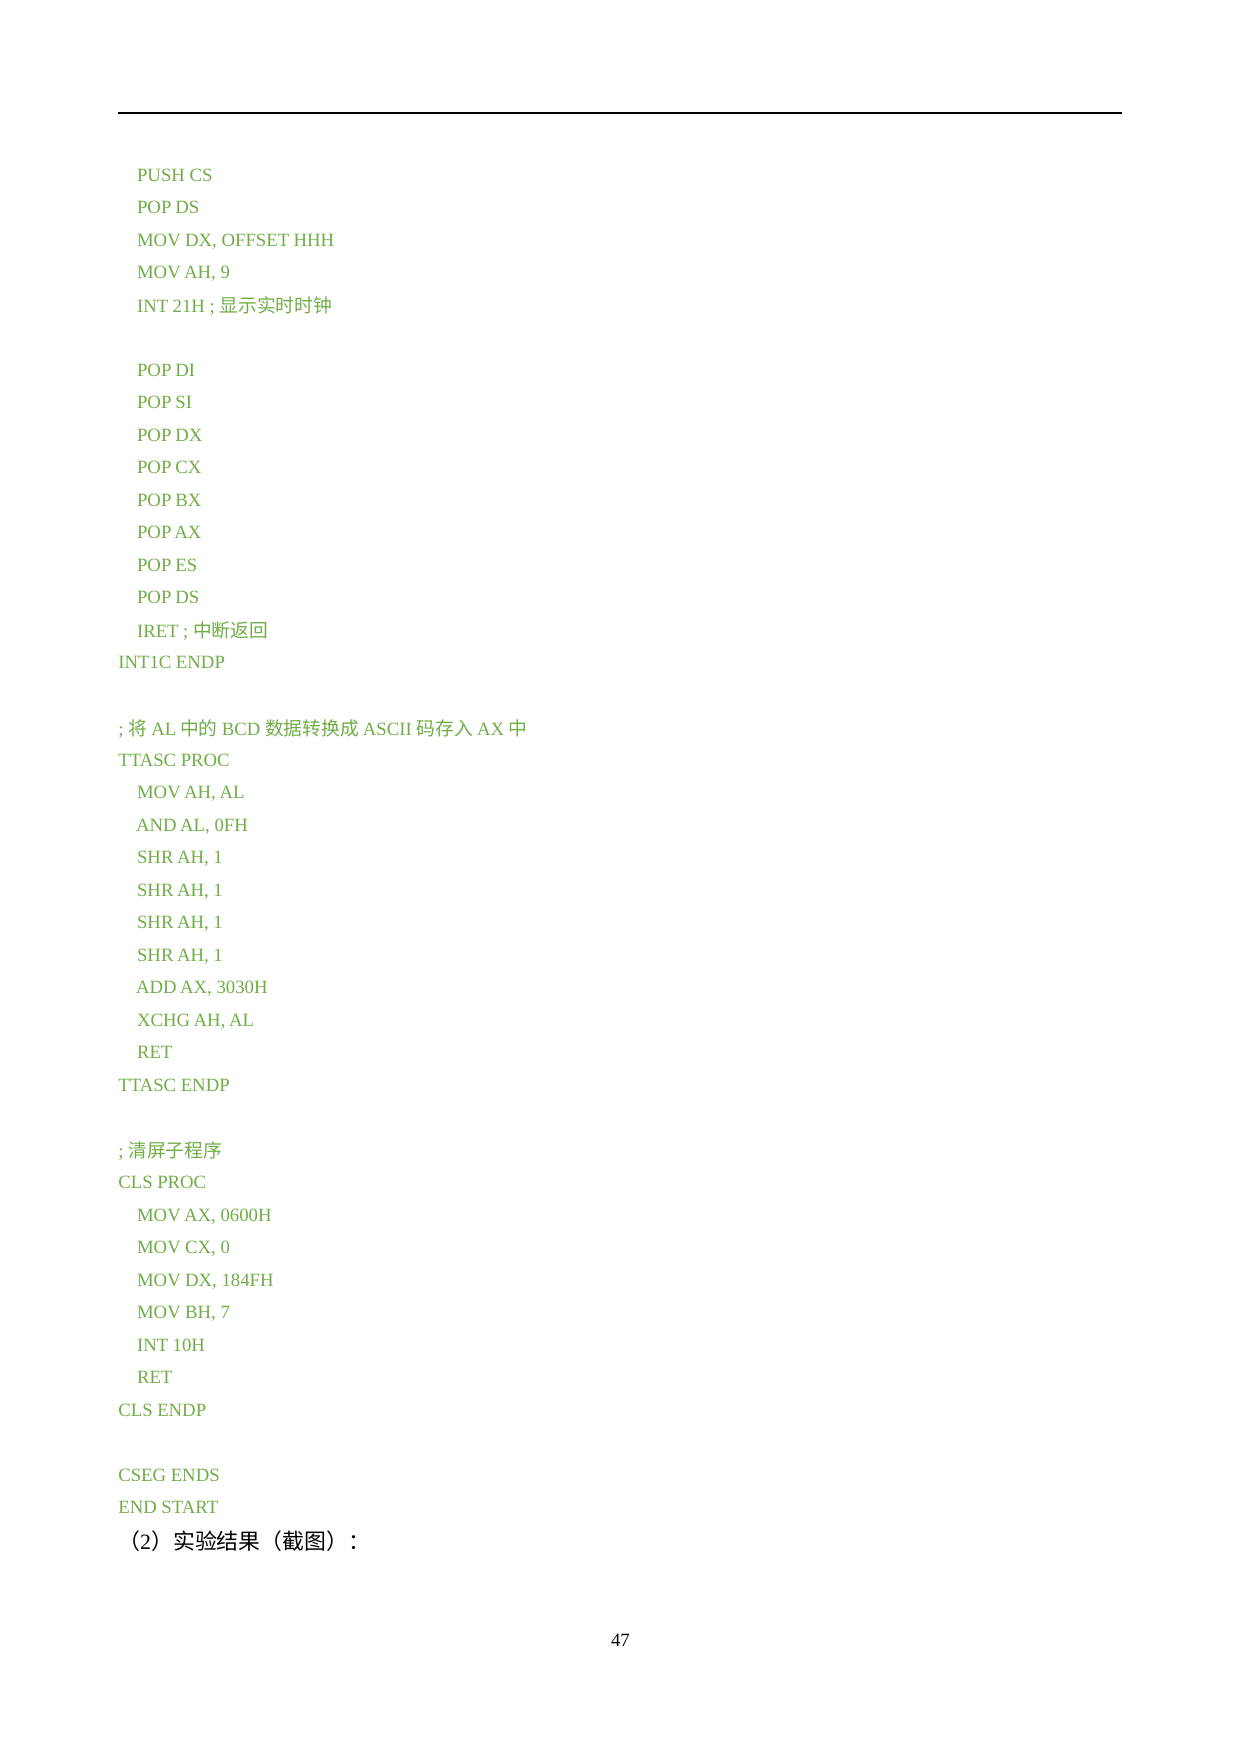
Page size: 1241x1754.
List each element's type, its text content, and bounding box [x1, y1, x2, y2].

text INT 21H ; 显示实时时钟 [118, 288, 1122, 321]
text MOV CX, 0 [118, 1231, 1122, 1263]
text MOV DX, OFFSET HHH [118, 223, 1122, 256]
text TTASC ENDP [118, 1068, 1122, 1101]
text XCHG AH, AL [118, 1003, 1122, 1036]
text TTASC PROC [118, 743, 1122, 776]
text MOV AX, 0600H [118, 1198, 1122, 1231]
text POP CX [118, 451, 1122, 483]
text RET [118, 1361, 1122, 1393]
text POP DS [118, 581, 1122, 613]
text MOV AH, AL [118, 776, 1122, 808]
text SHR AH, 1 [118, 938, 1122, 971]
text PUSH CS [118, 158, 1122, 191]
text SHR AH, 1 [118, 841, 1122, 873]
text AND AL, 0FH [118, 808, 1122, 841]
text MOV DX, 184FH [118, 1263, 1122, 1296]
text CSEG ENDS [118, 1458, 1122, 1491]
text RET [118, 1036, 1122, 1068]
text SHR AH, 1 [118, 873, 1122, 906]
text POP DS [118, 191, 1122, 223]
text MOV BH, 7 [118, 1296, 1122, 1328]
text ; 清屏子程序 [118, 1133, 1122, 1166]
text CLS ENDP [118, 1393, 1122, 1426]
text POP DX [118, 418, 1122, 451]
text POP SI [118, 386, 1122, 418]
text ; 将 AL 中的 BCD 数据转换成 ASCII 码存入 AX 中 [118, 711, 1122, 743]
text IRET ; 中断返回 [118, 613, 1122, 646]
text MOV AH, 9 [118, 256, 1122, 288]
text INT1C ENDP [118, 646, 1122, 678]
text ADD AX, 3030H [118, 971, 1122, 1003]
text INT 10H [118, 1328, 1122, 1361]
text POP AX [118, 516, 1122, 548]
text POP ES [118, 548, 1122, 581]
text POP BX [118, 483, 1122, 516]
text CLS PROC [118, 1166, 1122, 1198]
text END START [118, 1491, 1122, 1523]
text （2）实验结果（截图）： [118, 1523, 1122, 1556]
text POP DI [118, 353, 1122, 386]
text SHR AH, 1 [118, 906, 1122, 938]
